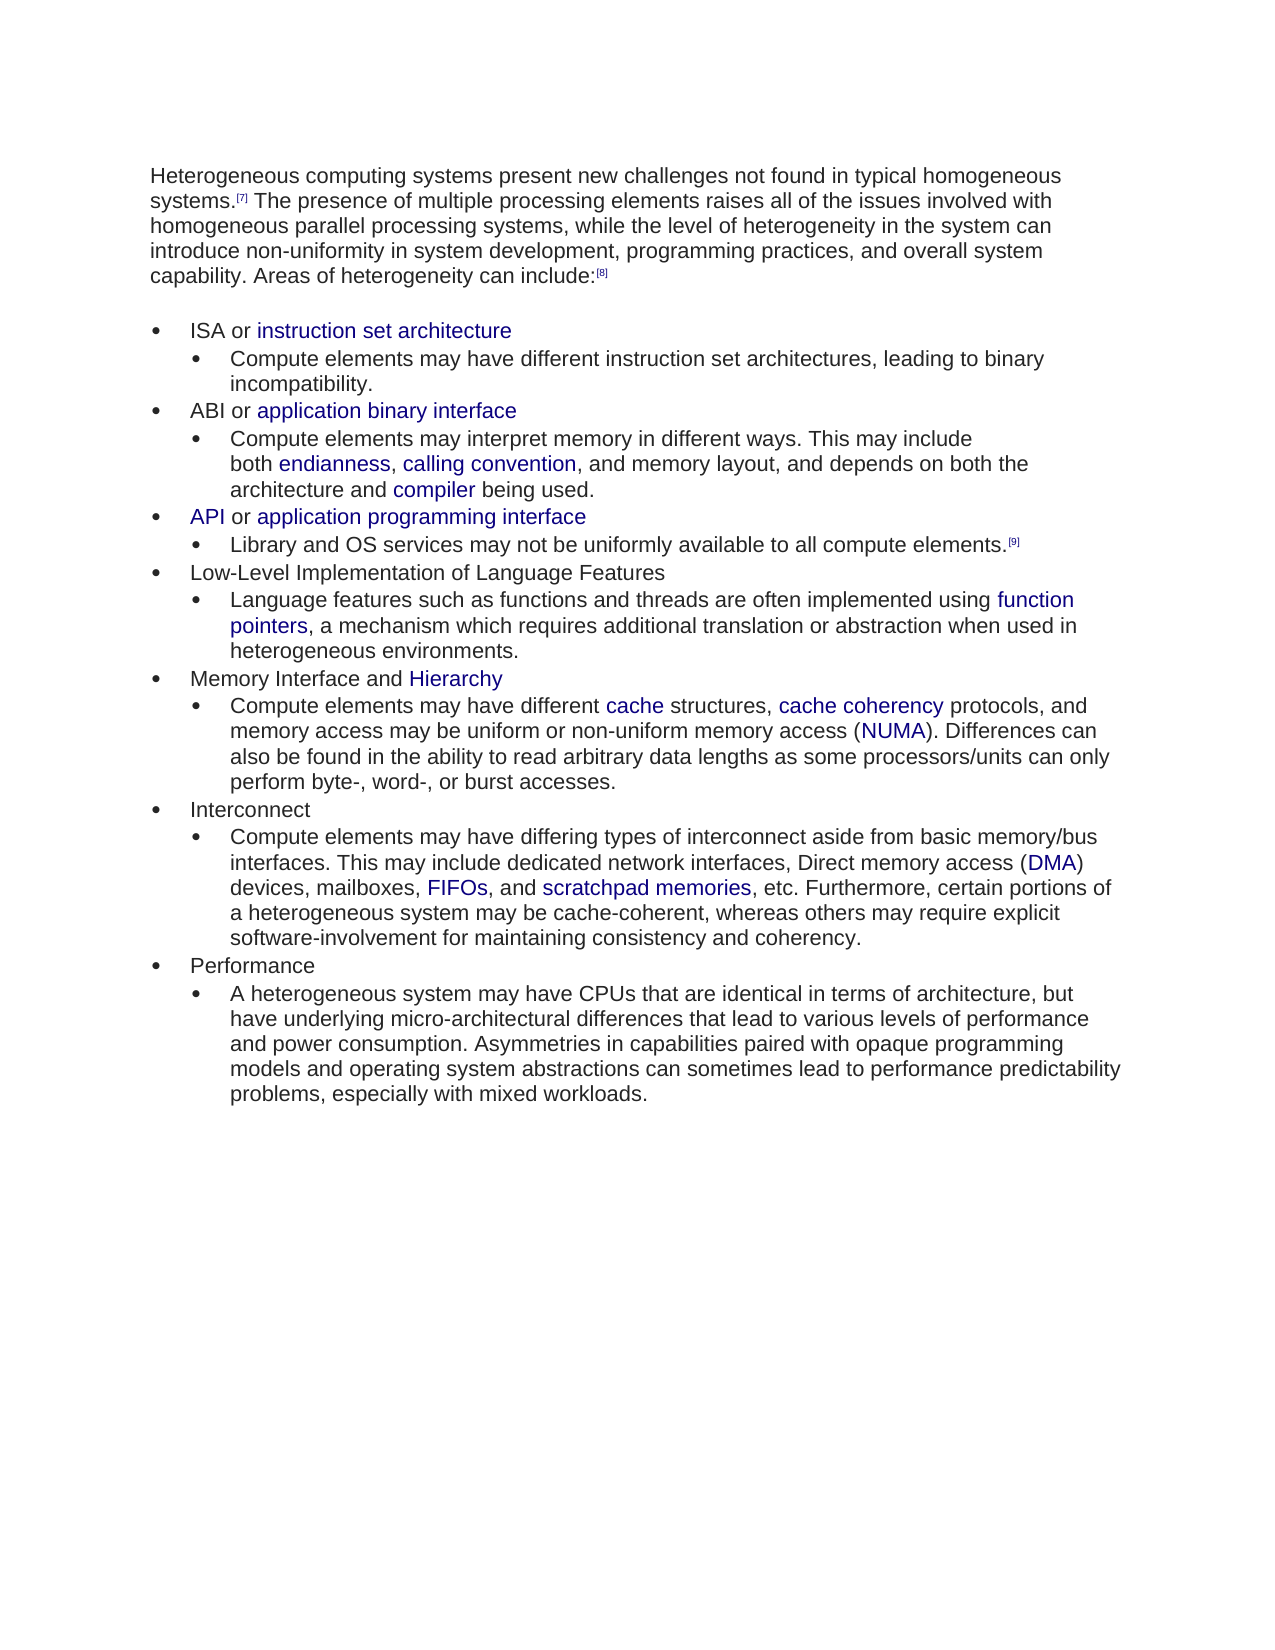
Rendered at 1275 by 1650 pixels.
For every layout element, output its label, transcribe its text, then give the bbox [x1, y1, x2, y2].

text Heterogeneous computing systems present new challenges not found in typical homogeneous systems.[7] The presence of multiple processing elements raises all of the issues involved with homogeneous parallel processing systems, while the level of heterogeneity in the system can introduce non-uniformity in system development, programming practices, and overall system capability. Areas of heterogeneity can include:[8] [150, 162, 1125, 288]
list ABI or application binary interface [152, 398, 1125, 423]
list Library and OS services may not be uniformly available to all compute elements.[9] [192, 532, 1125, 557]
list ISA or instruction set architecture [152, 318, 1125, 343]
list Performance [152, 953, 1125, 978]
list Compute elements may have differing types of interconnect aside from basic memory/bus interfaces. This may include dedicated network interfaces, Direct memory access (DMA) devices, mailboxes, FIFOs, and scratchpad memories, etc. Furthermore, certain portions of a heterogeneous system may be cache-coherent, whereas others may require explicit software-involvement for maintaining consistency and coherency. [192, 824, 1125, 950]
list Language features such as functions and threads are often implemented using function pointers, a mechanism which requires additional translation or abstraction when used in heterogeneous environments. [192, 587, 1125, 663]
list Interconnect [152, 796, 1125, 822]
list A heterogeneous system may have CPUs that are identical in terms of architecture, but have underlying micro-architectural differences that lead to various levels of performance and power consumption. Asymmetries in capabilities paired with opaque programming models and operating system abstractions can sometimes lead to performance predictability problems, especially with mixed workloads. [192, 980, 1125, 1106]
list Low-Level Implementation of Language Features [152, 559, 1125, 585]
list API or application programming interface [152, 504, 1125, 529]
list Memory Interface and Hierarchy [152, 665, 1125, 691]
list Compute elements may have different instruction set architectures, leading to binary incompatibility. [192, 345, 1125, 396]
list Compute elements may have different cache structures, cache coherency protocols, and memory access may be uniform or non-uniform memory access (NUMA). Differences can also be found in the ability to read arbitrary data lengths as some processors/units can only perform byte-, word-, or burst accesses. [192, 693, 1125, 794]
list Compute elements may interpret memory in different ways. This may include both endianness, calling convention, and memory layout, and depends on both the architecture and compiler being used. [192, 426, 1125, 502]
